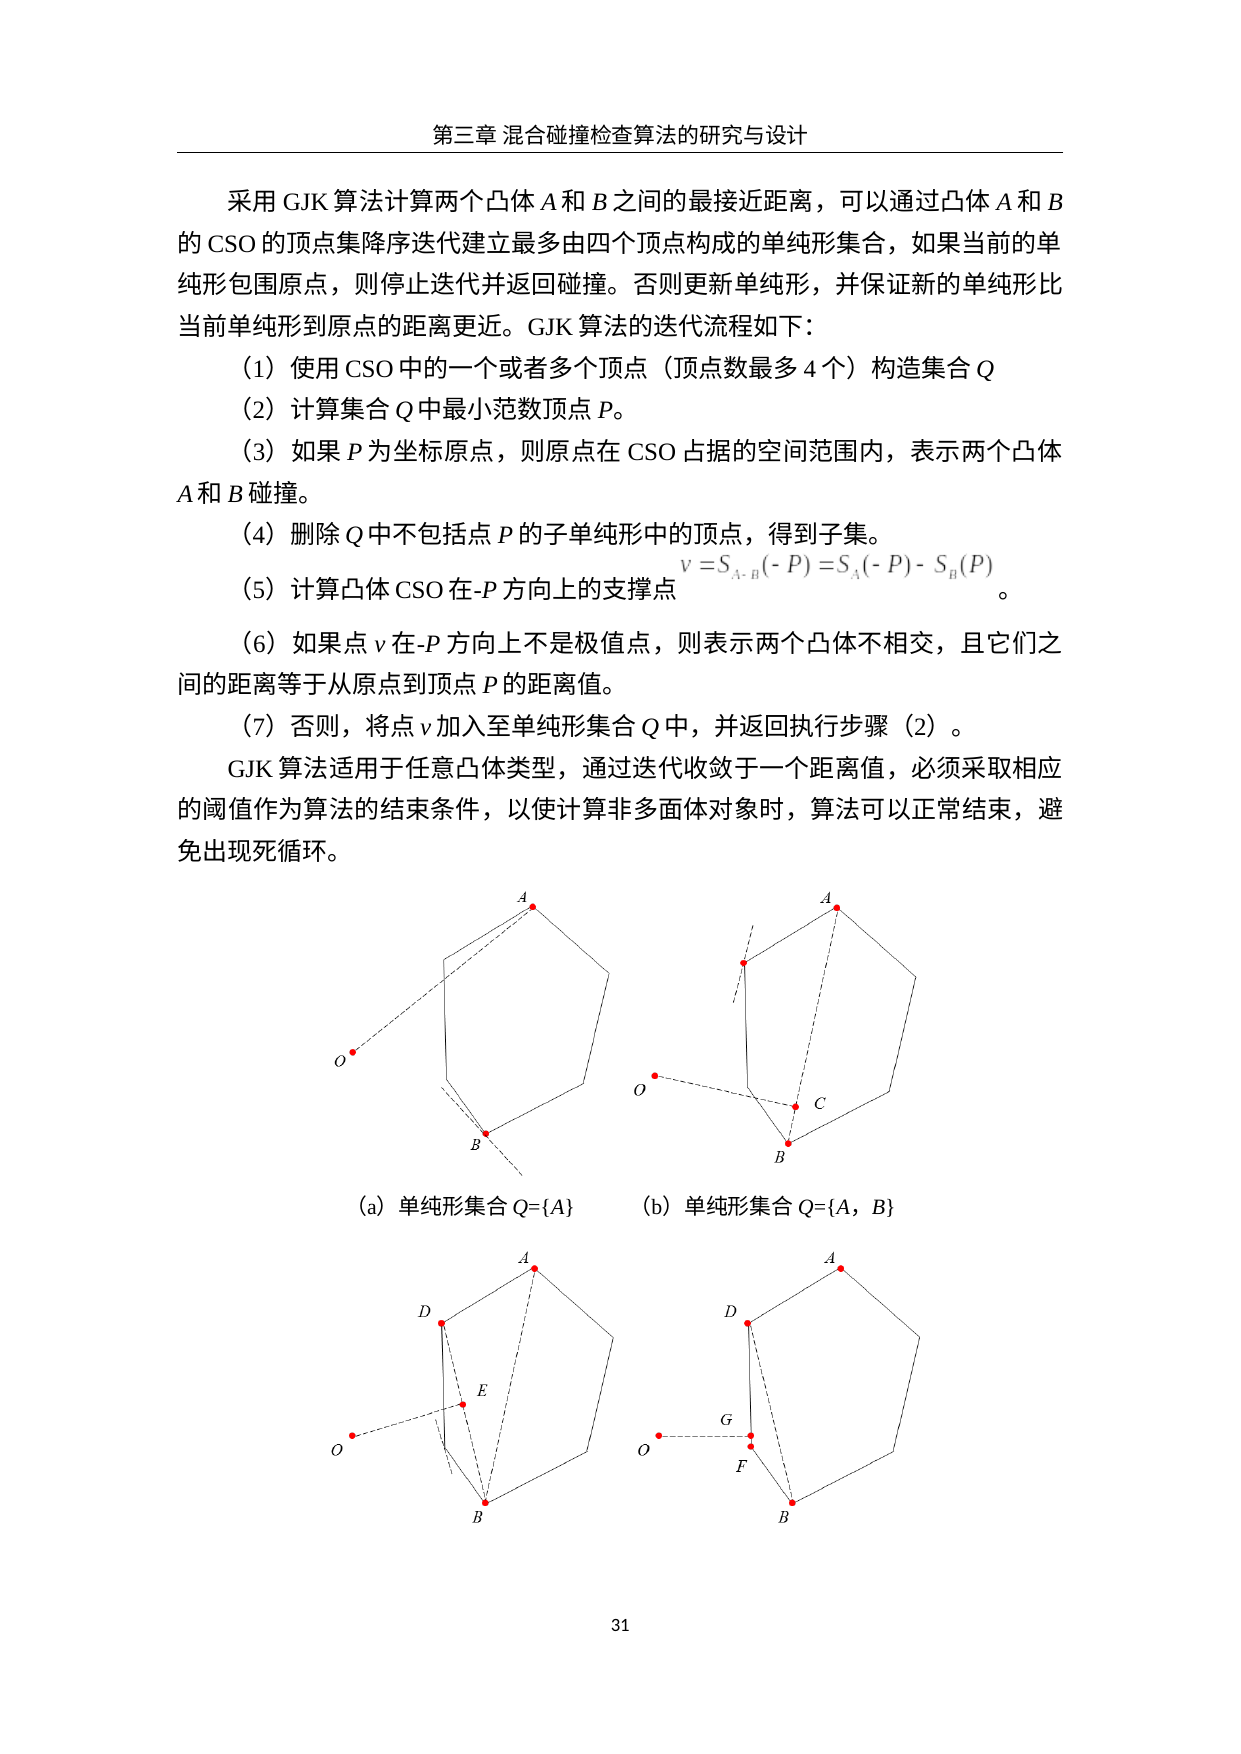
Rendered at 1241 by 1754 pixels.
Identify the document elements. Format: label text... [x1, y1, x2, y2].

text （7）否则，将点v加入至单纯形集合Q中，并返回执行步骤（2）。 [177, 702, 1063, 744]
text （a）单纯形集合Q={A} （b）单纯形集合Q={A，B} [177, 1189, 1063, 1221]
picture [622, 881, 917, 1177]
text （4）删除Q中不包括点P的子单纯形中的顶点，得到子集。 [177, 511, 1063, 552]
text （3）如果P为坐标原点，则原点在CSO占据的空间范围内，表示两个凸体A和B碰撞。 [177, 427, 1063, 511]
text 采用GJK算法计算两个凸体A和B之间的最接近距离，可以通过凸体A和B的CSO的顶点集降序迭代建立最多由四个顶点构成的单纯形集合，如果当前的单纯形包围原点，则停止迭代并返回碰撞。否则更新单纯形，并保证新的单纯形比当前单纯形到原点的距离更近。GJK算法的迭代流程如下： [177, 177, 1063, 344]
text （1）使用CSO中的一个或者多个顶点（顶点数最多4个）构造集合Q [177, 344, 1063, 386]
text （2）计算集合Q中最小范数顶点P。 [177, 386, 1063, 427]
picture [626, 1241, 920, 1537]
text GJK算法适用于任意凸体类型，通过迭代收敛于一个距离值，必须采取相应的阈值作为算法的结束条件，以使计算非多面体对象时，算法可以正常结束，避免出现死循环。 [177, 744, 1063, 869]
picture [323, 881, 610, 1177]
text （6）如果点v在-P方向上不是极值点，则表示两个凸体不相交，且它们之间的距离等于从原点到顶点P的距离值。 [177, 619, 1063, 702]
picture [320, 1241, 614, 1537]
text （5）计算凸体CSO在-P方向上的支撑点。 [177, 565, 1063, 606]
